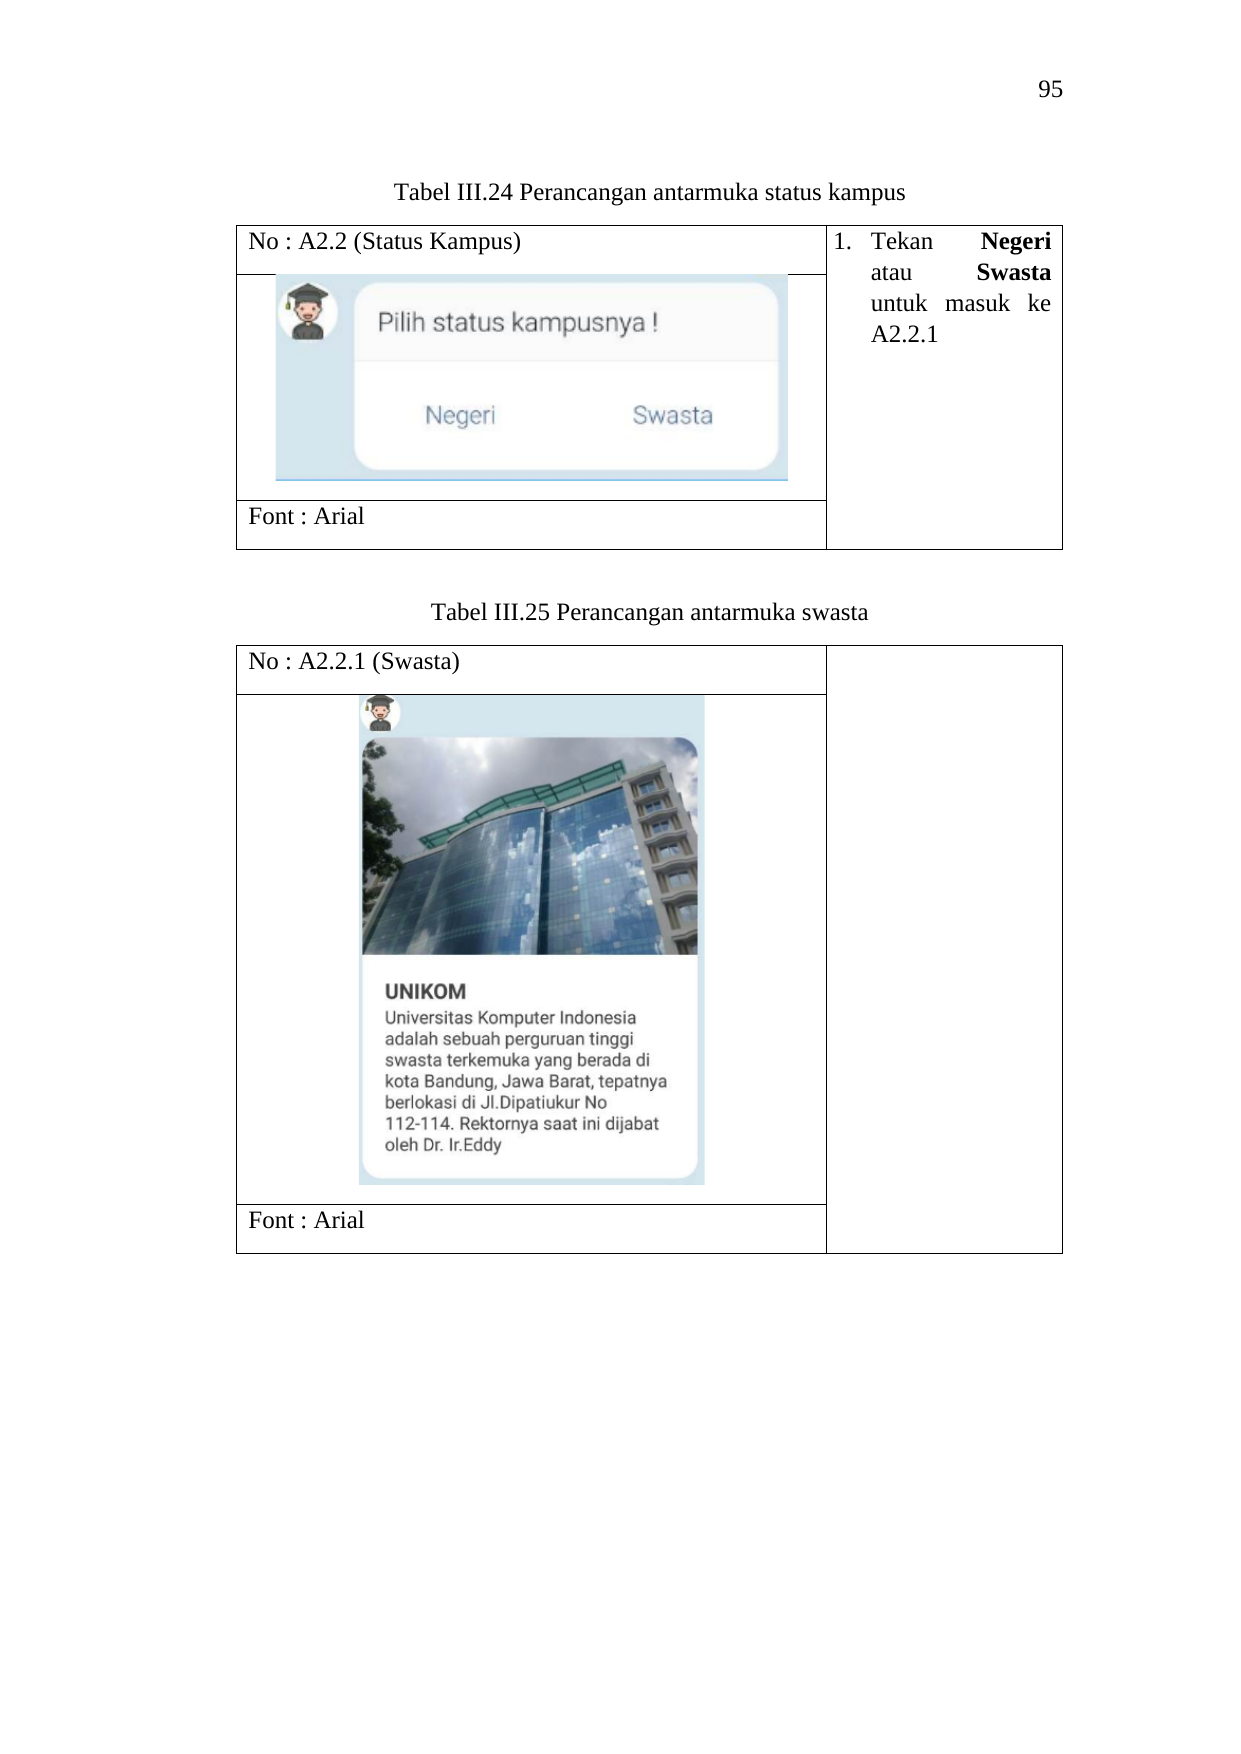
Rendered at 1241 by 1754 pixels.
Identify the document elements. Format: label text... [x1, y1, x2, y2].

table_header No : A2.2.1 (Swasta) [237, 646, 826, 694]
table_cell Font : Arial [237, 501, 826, 549]
text Tabel III.25 Perancangan antarmuka swasta [236, 597, 1063, 626]
text Tabel III.24 Perancangan antarmuka status kampus [236, 177, 1063, 206]
table_cell Font : Arial [237, 1205, 826, 1253]
table_header [827, 646, 1062, 1253]
table_header No : A2.2 (Status Kampus) [237, 226, 826, 274]
picture [358, 695, 705, 1185]
table_header Tekan Negeri atau Swasta untuk masuk ke A2.2.1 [827, 226, 1062, 549]
table_cell [237, 695, 826, 1204]
table_cell [237, 275, 826, 500]
picture [275, 274, 788, 481]
